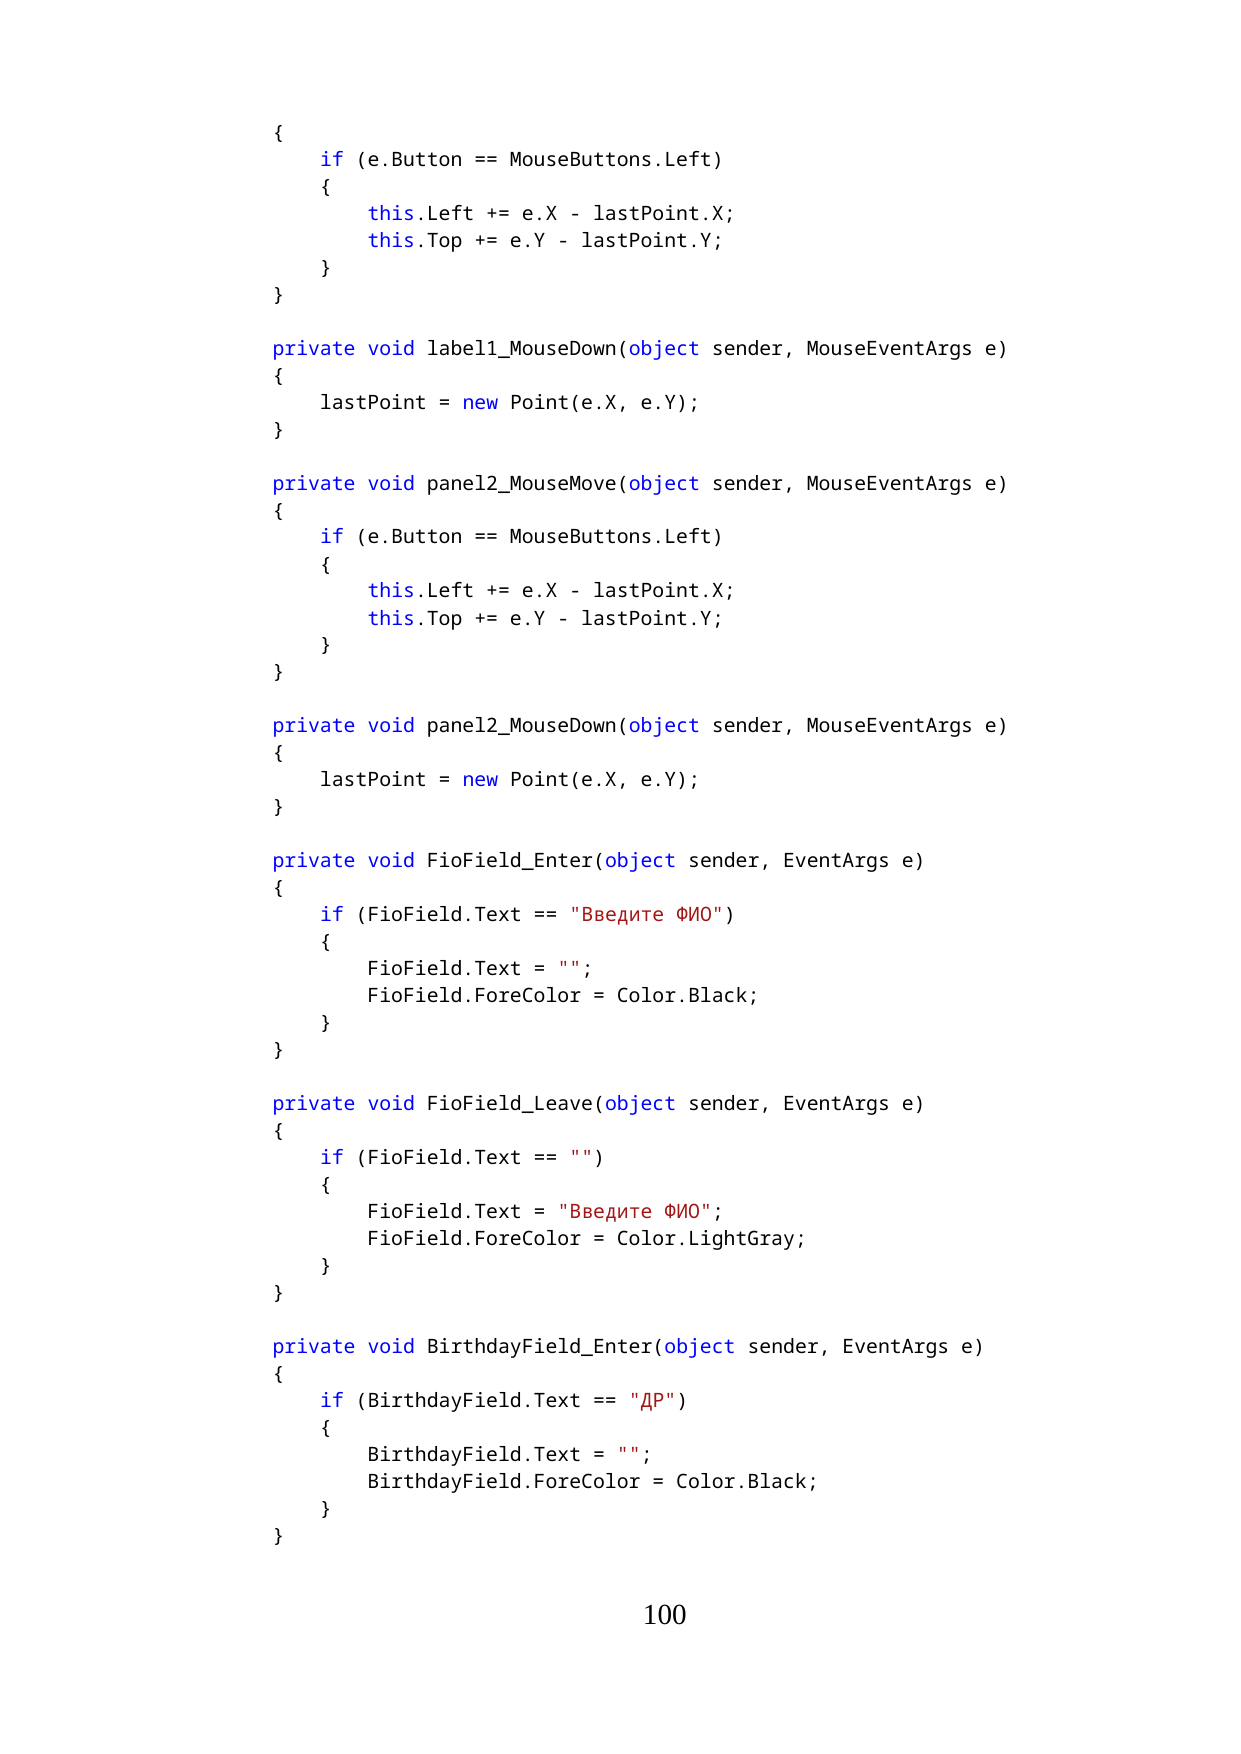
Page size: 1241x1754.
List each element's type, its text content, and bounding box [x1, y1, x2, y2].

text FioField.Text = ""; [177, 954, 1152, 981]
text FioField.ForeColor = Color.Black; [177, 981, 1152, 1008]
text } [177, 1251, 1152, 1278]
text } [177, 1035, 1152, 1062]
text BirthdayField.Text = ""; [177, 1440, 1152, 1467]
text if (FioField.Text == "Введите ФИО") [177, 901, 1152, 927]
text this.Top += e.Y - lastPoint.Y; [177, 226, 1152, 253]
text } [177, 1521, 1152, 1548]
text this.Top += e.Y - lastPoint.Y; [177, 604, 1152, 631]
text FioField.Text = "Введите ФИО"; [177, 1197, 1152, 1224]
text } [177, 658, 1152, 685]
text { [177, 172, 1152, 199]
text { [177, 1359, 1152, 1386]
text { [177, 361, 1152, 388]
text } [177, 280, 1152, 307]
text } [177, 253, 1152, 280]
text private void FioField_Leave(object sender, EventArgs e) [177, 1089, 1152, 1116]
text { [177, 873, 1152, 901]
text if (BirthdayField.Text == "ДР") [177, 1386, 1152, 1413]
text private void label1_MouseDown(object sender, MouseEventArgs e) [177, 334, 1152, 361]
text { [177, 927, 1152, 954]
text { [177, 739, 1152, 766]
text } [177, 415, 1152, 442]
text lastPoint = new Point(e.X, e.Y); [177, 388, 1152, 415]
text private void panel2_MouseDown(object sender, MouseEventArgs e) [177, 712, 1152, 739]
text } [177, 631, 1152, 658]
text { [177, 496, 1152, 523]
text } [177, 1008, 1152, 1035]
text { [177, 118, 1152, 145]
text private void FioField_Enter(object sender, EventArgs e) [177, 847, 1152, 873]
text this.Left += e.X - lastPoint.X; [177, 577, 1152, 604]
text } [177, 1278, 1152, 1305]
text this.Left += e.X - lastPoint.X; [177, 199, 1152, 226]
text { [177, 1170, 1152, 1197]
text if (e.Button == MouseButtons.Left) [177, 145, 1152, 172]
text } [177, 793, 1152, 819]
text { [177, 550, 1152, 577]
text if (FioField.Text == "") [177, 1143, 1152, 1170]
text if (e.Button == MouseButtons.Left) [177, 523, 1152, 550]
text private void BirthdayField_Enter(object sender, EventArgs e) [177, 1332, 1152, 1359]
text lastPoint = new Point(e.X, e.Y); [177, 766, 1152, 793]
text BirthdayField.ForeColor = Color.Black; [177, 1467, 1152, 1494]
text FioField.ForeColor = Color.LightGray; [177, 1224, 1152, 1251]
text private void panel2_MouseMove(object sender, MouseEventArgs e) [177, 469, 1152, 496]
text { [177, 1413, 1152, 1440]
text { [177, 1116, 1152, 1143]
text } [177, 1494, 1152, 1521]
